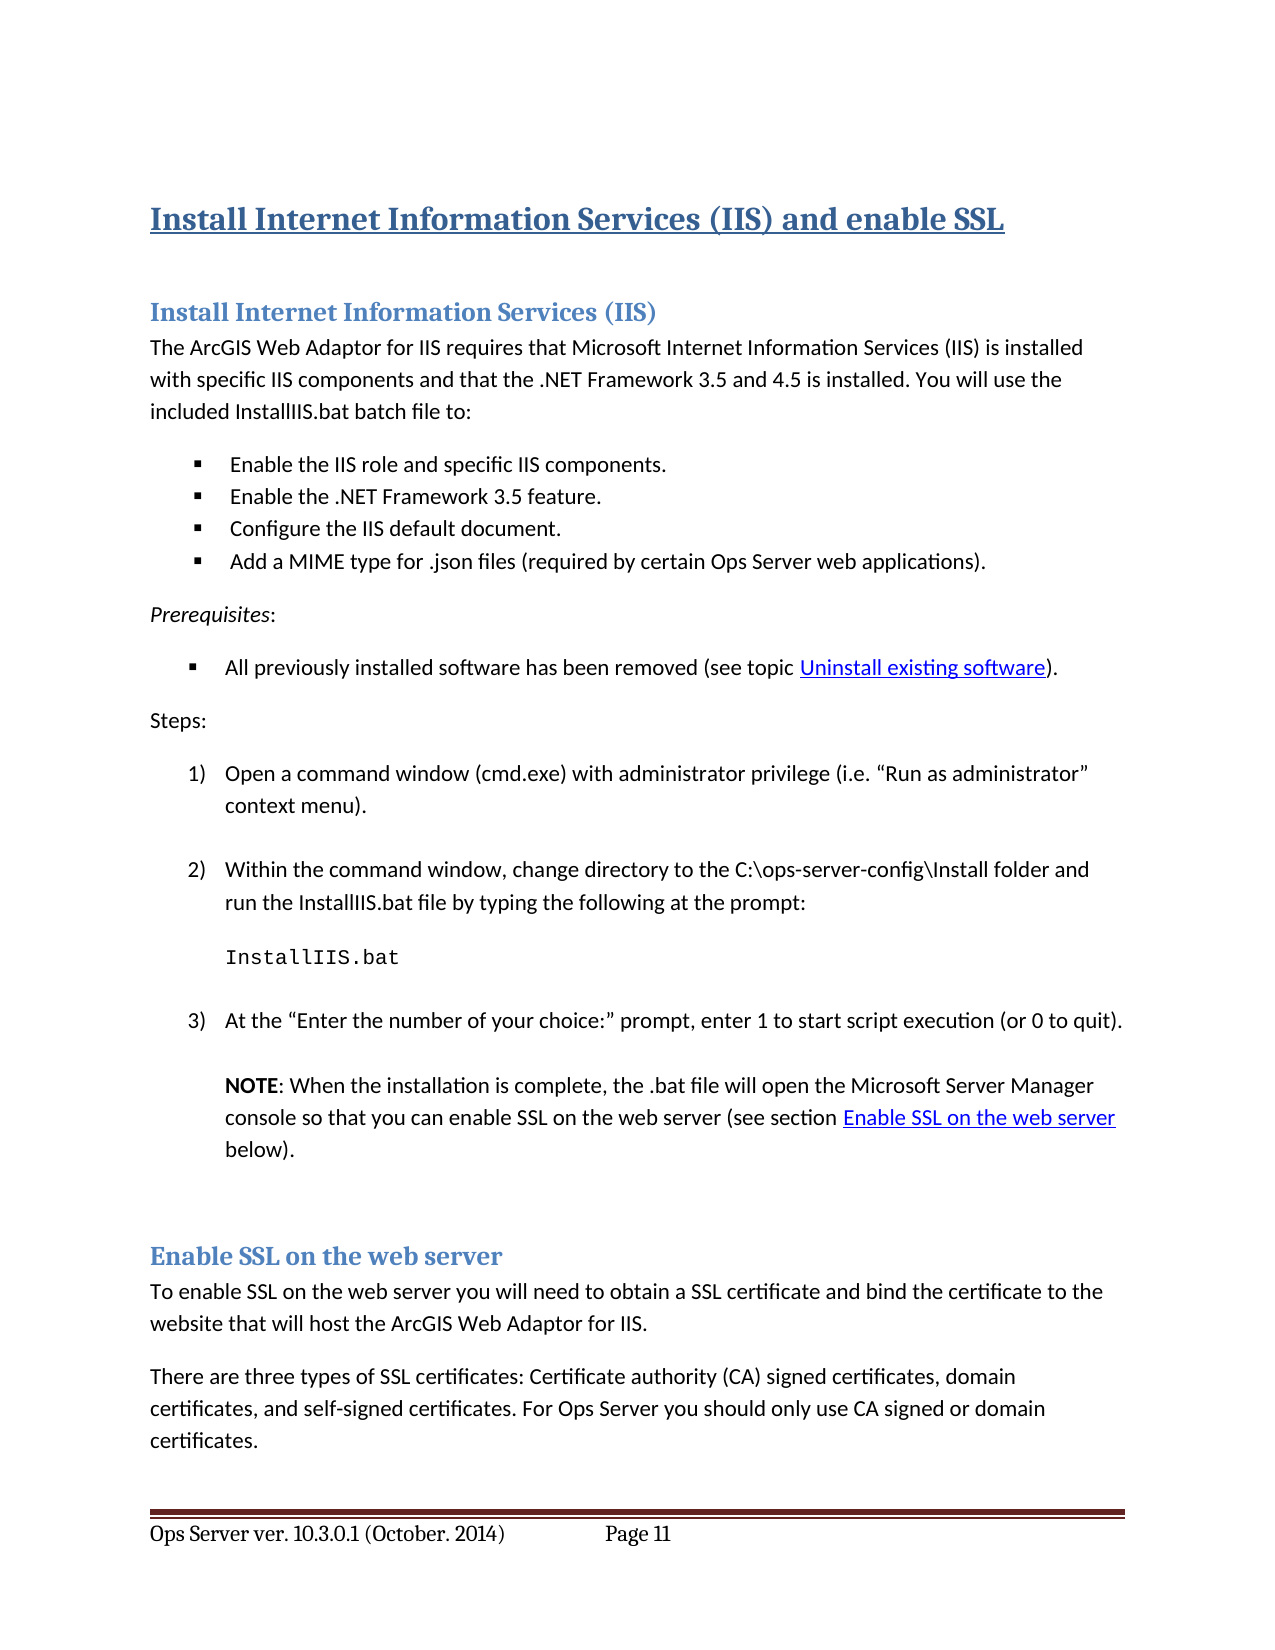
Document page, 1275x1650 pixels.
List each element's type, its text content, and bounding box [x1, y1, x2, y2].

list At the “Enter the number of your choice:” prompt, enter 1 to start script execution (or 0 to quit). [187, 1006, 1125, 1034]
text To enable SSL on the web server you will need to obtain a SSL certificate and bind the certificate to the website that will host the ArcGIS Web Adaptor for IIS. [150, 1277, 1125, 1337]
text There are three types of SSL certificates: Certificate authority (CA) signed certificates, domain certificates, and self-signed certificates. For Ops Server you should only use CA signed or domain certificates. [150, 1362, 1125, 1454]
list Enable the IIS role and specific IIS components. [192, 450, 1125, 478]
list InstallIIS.bat [225, 947, 1125, 971]
list All previously installed software has been removed (see topic Uninstall existing software). [187, 653, 1125, 681]
text Steps: [150, 706, 1125, 734]
text Prerequisites: [150, 600, 1125, 628]
list Configure the IIS default document. [192, 514, 1125, 543]
list Open a command window (cmd.exe) with administrator privilege (i.e. “Run as administrator” context menu). [187, 759, 1125, 819]
subtitle Install Internet Information Services (IIS) and enable SSL [150, 200, 1125, 238]
list Add a MIME type for .json files (required by certain Ops Server web applications). [192, 547, 1125, 575]
subtitle Install Internet Information Services (IIS) [150, 297, 1125, 328]
subtitle Enable SSL on the web server [150, 1241, 1125, 1272]
text The ArcGIS Web Adaptor for IIS requires that Microsoft Internet Information Services (IIS) is installed with specific IIS components and that the .NET Framework 3.5 and 4.5 is installed. You will use the included InstallIIS.bat batch file to: [150, 333, 1125, 425]
list Enable the .NET Framework 3.5 feature. [192, 482, 1125, 510]
list NOTE: When the installation is complete, the .bat file will open the Microsoft Server Manager console so that you can enable SSL on the web server (see section Enable SSL on the web server below). [225, 1071, 1125, 1163]
list Within the command window, change directory to the C:\ops-server-config\Install folder and run the InstallIIS.bat file by typing the following at the prompt: [187, 855, 1125, 916]
